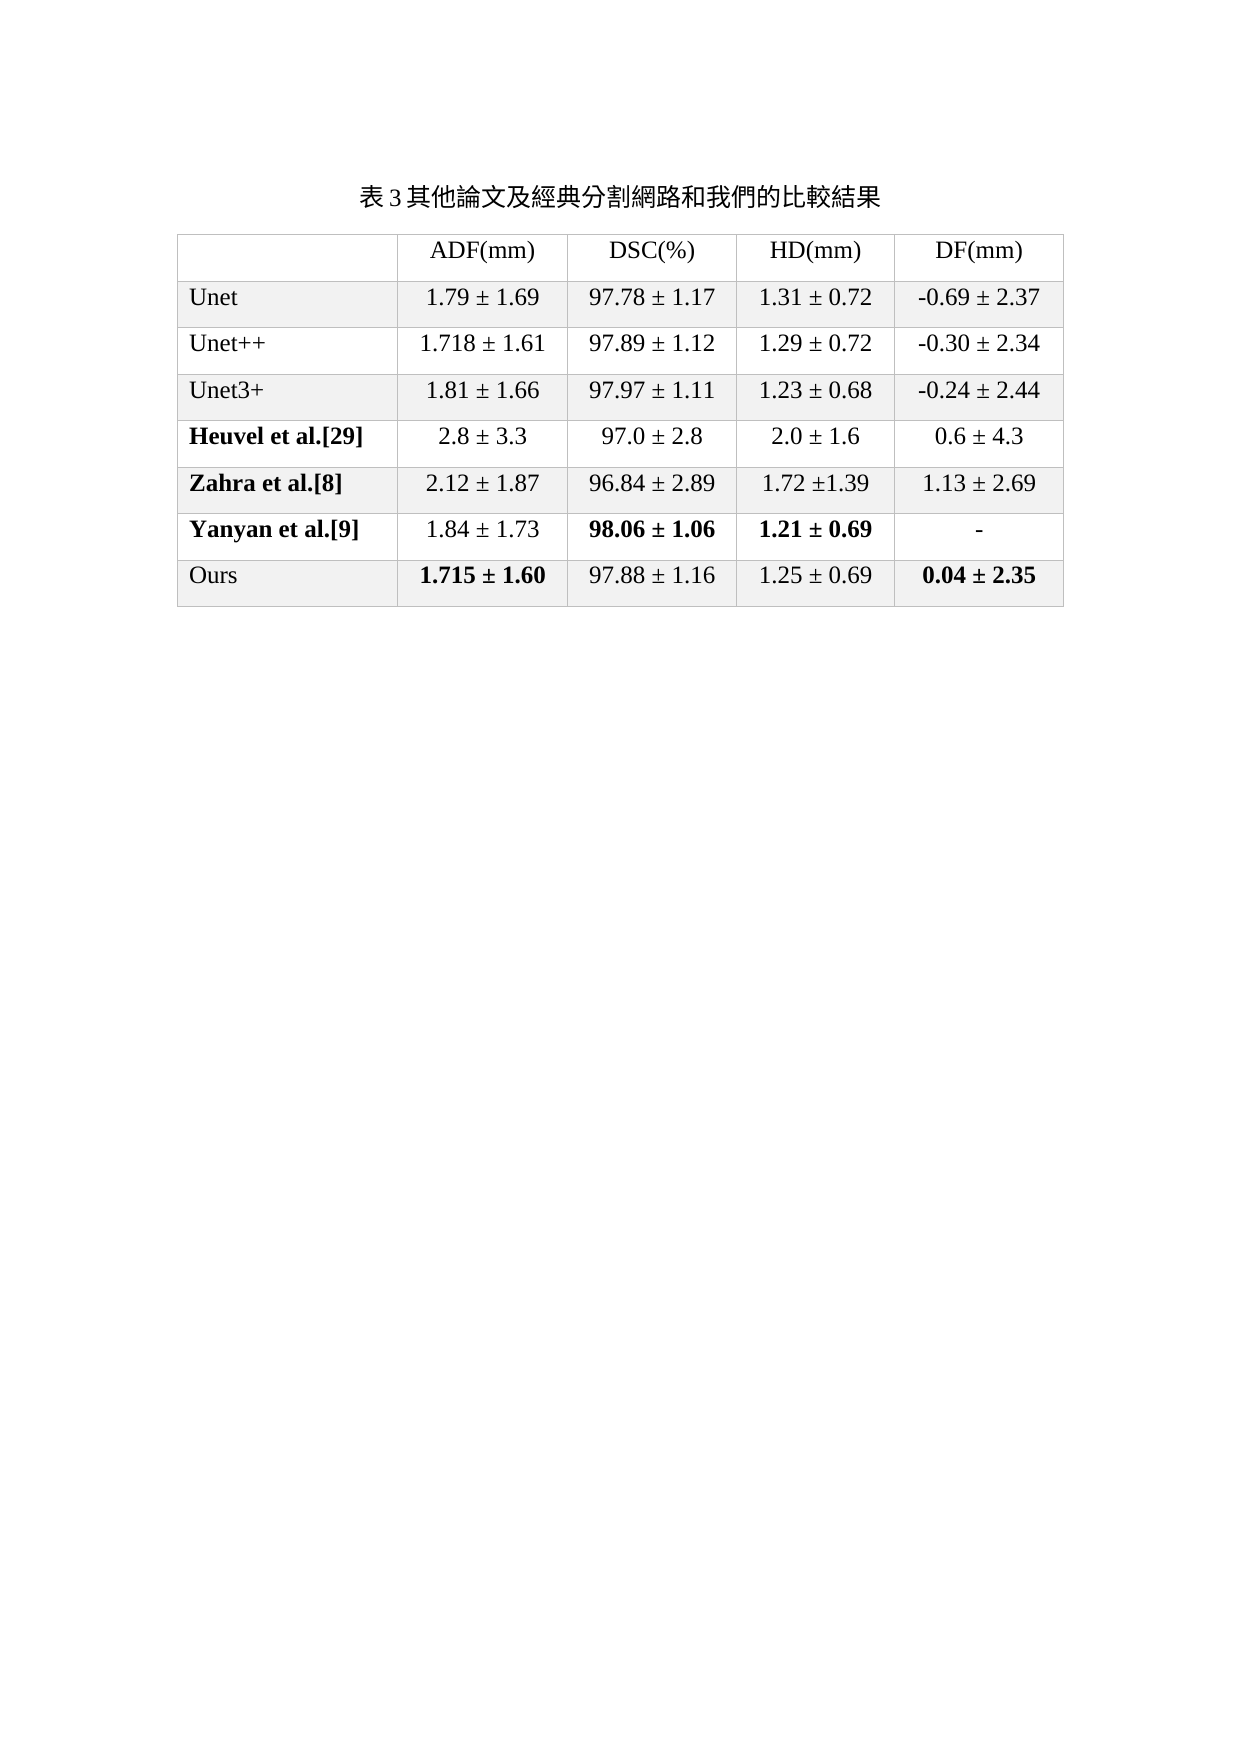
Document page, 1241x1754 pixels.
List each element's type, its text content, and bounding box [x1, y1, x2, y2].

table_cell - [895, 514, 1063, 559]
table_cell 2.8 ± 3.3 [398, 421, 567, 467]
table_cell 0.04 ± 2.35 [895, 561, 1063, 606]
table_cell 1.21 ± 0.69 [737, 514, 894, 559]
table_cell Heuvel et al.[29] [178, 421, 397, 467]
table_cell Unet3+ [178, 375, 397, 420]
table_header DF(mm) [895, 235, 1063, 281]
table_cell 1.81 ± 1.66 [398, 375, 567, 420]
table_cell 97.78 ± 1.17 [568, 282, 736, 327]
table_header HD(mm) [737, 235, 894, 281]
text 表3其他論文及經典分割網路和我們的比較結果 [177, 177, 1063, 213]
table_cell 1.29 ± 0.72 [737, 328, 894, 374]
table_cell 1.72 ±1.39 [737, 468, 894, 513]
table_cell -0.69 ± 2.37 [895, 282, 1063, 327]
table_cell 2.0 ± 1.6 [737, 421, 894, 467]
table_cell -0.30 ± 2.34 [895, 328, 1063, 374]
table_cell 98.06 ± 1.06 [568, 514, 736, 559]
table_cell 1.715 ± 1.60 [398, 561, 567, 606]
table_cell 1.13 ± 2.69 [895, 468, 1063, 513]
table_cell Unet [178, 282, 397, 327]
table_cell 1.84 ± 1.73 [398, 514, 567, 559]
table_cell -0.24 ± 2.44 [895, 375, 1063, 420]
table_cell 1.79 ± 1.69 [398, 282, 567, 327]
table_cell 97.0 ± 2.8 [568, 421, 736, 467]
table_cell 1.25 ± 0.69 [737, 561, 894, 606]
table_header DSC(%) [568, 235, 736, 281]
table_cell 97.89 ± 1.12 [568, 328, 736, 374]
table_cell 1.718 ± 1.61 [398, 328, 567, 374]
table_header [178, 235, 397, 281]
table_cell 0.6 ± 4.3 [895, 421, 1063, 467]
table_cell 1.31 ± 0.72 [737, 282, 894, 327]
table_cell 1.23 ± 0.68 [737, 375, 894, 420]
table_cell 2.12 ± 1.87 [398, 468, 567, 513]
table_header ADF(mm) [398, 235, 567, 281]
table_cell 97.88 ± 1.16 [568, 561, 736, 606]
table_cell Unet++ [178, 328, 397, 374]
table_cell Yanyan et al.[9] [178, 514, 397, 559]
table_cell 97.97 ± 1.11 [568, 375, 736, 420]
table_cell 96.84 ± 2.89 [568, 468, 736, 513]
table_cell Ours [178, 561, 397, 606]
table_cell Zahra et al.[8] [178, 468, 397, 513]
